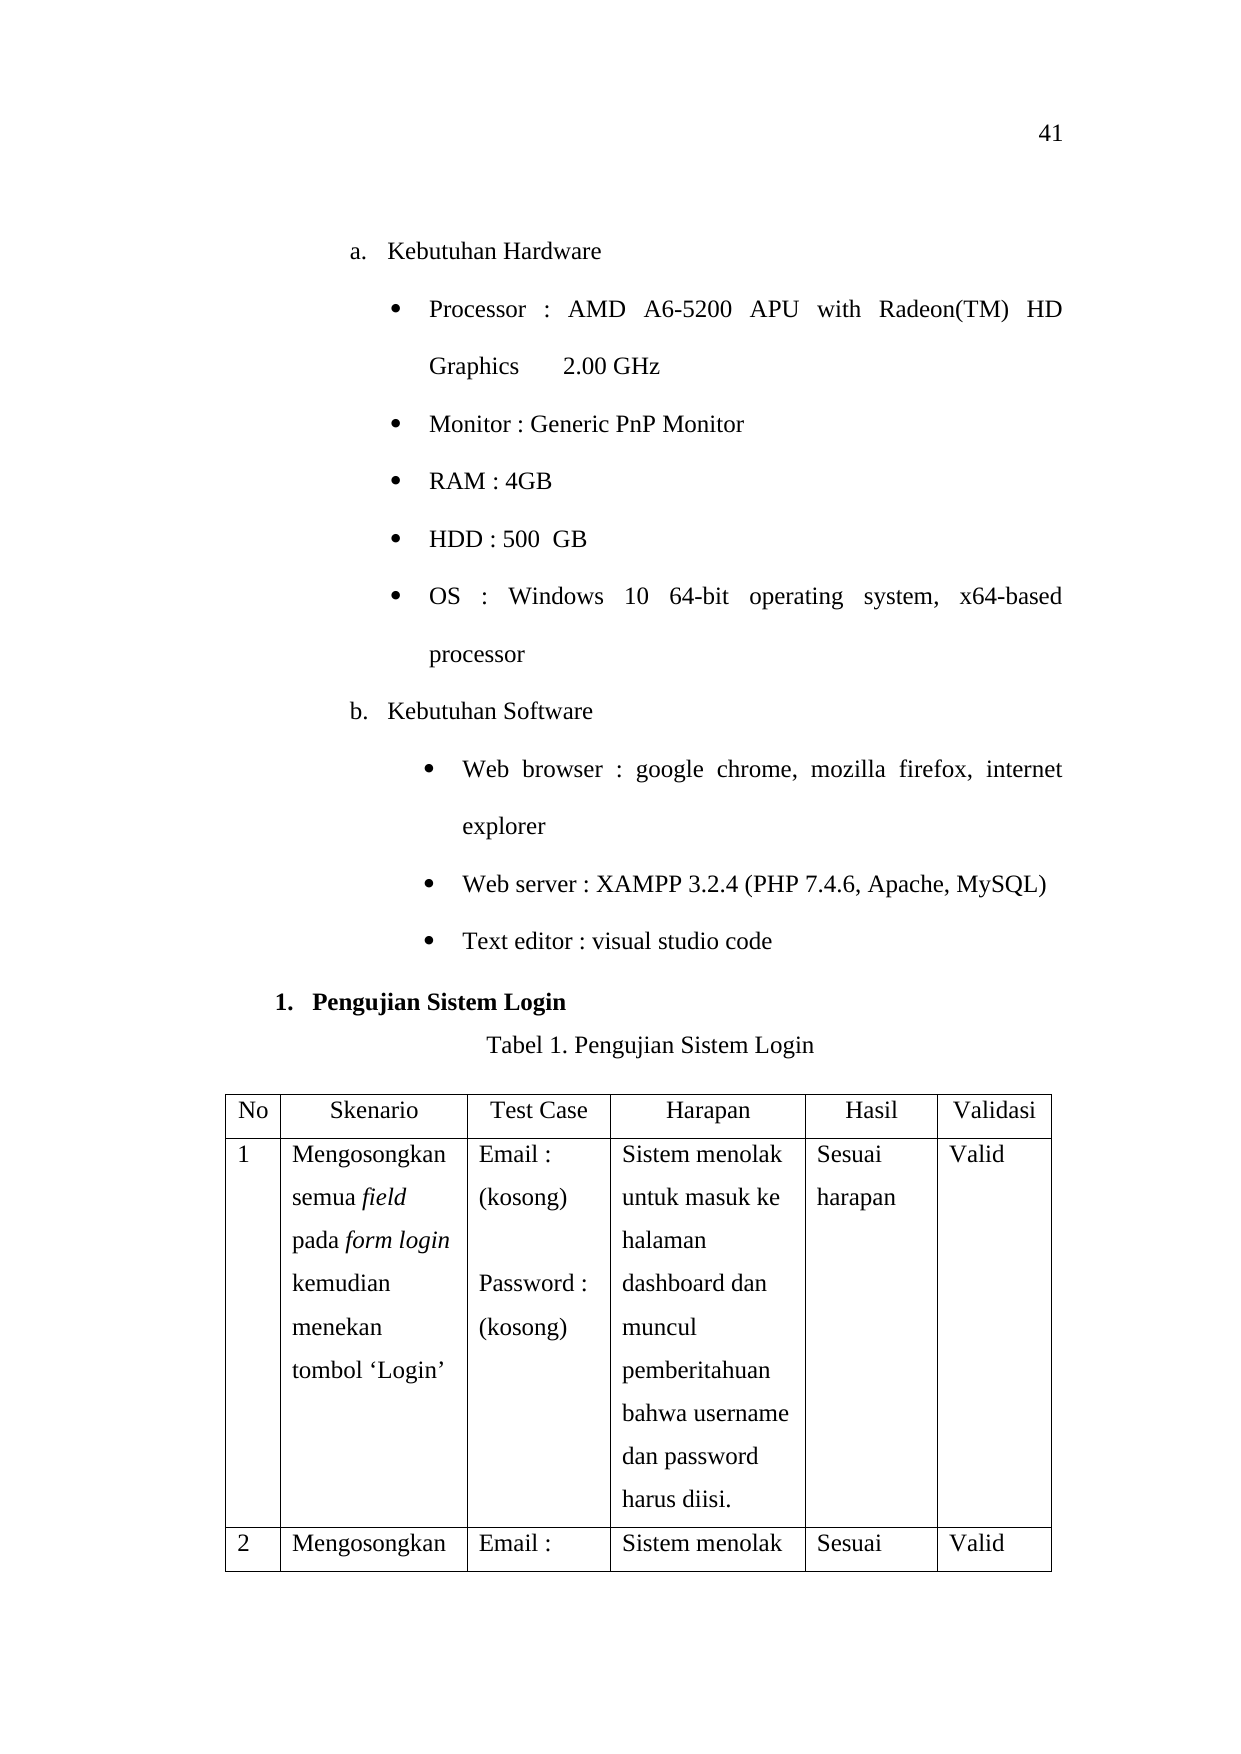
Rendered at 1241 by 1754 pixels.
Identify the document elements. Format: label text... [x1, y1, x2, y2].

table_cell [281, 1528, 467, 1571]
table_cell Email : (kosong) Password : (kosong) [468, 1139, 610, 1527]
list HDD : 500 GB [391, 524, 1063, 552]
subtitle Pengujian Sistem Login [274, 987, 1063, 1016]
table_cell Sistem menolak untuk masuk ke halaman dashboard dan muncul pemberitahuan bahwa username dan password harus diisi. [611, 1139, 805, 1527]
list Processor : AMD A6-5200 APU with Radeon(TM) HD Graphics 2.00 GHz [391, 294, 1063, 380]
table_header Hasil [806, 1095, 937, 1138]
table_header No [226, 1095, 280, 1138]
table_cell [468, 1528, 610, 1571]
table_header Harapan [611, 1095, 805, 1138]
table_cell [611, 1528, 805, 1571]
table_header Test Case [468, 1095, 610, 1138]
list Text editor : visual studio code [424, 926, 1063, 955]
table_cell Sesuai harapan [806, 1139, 937, 1527]
list Web browser : google chrome, mozilla firefox, internet explorer [424, 754, 1063, 840]
table_header Skenario [281, 1095, 467, 1138]
list Kebutuhan Software [349, 696, 1063, 725]
list RAM : 4GB [391, 466, 1063, 495]
table_cell Valid [938, 1139, 1051, 1527]
list Kebutuhan Hardware [349, 236, 1063, 265]
table_cell 2 [226, 1528, 280, 1571]
list Web server : XAMPP 3.2.4 (PHP 7.4.6, Apache, MySQL) [424, 869, 1063, 897]
list OS : Windows 10 64-bit operating system, x64-based processor [391, 581, 1063, 667]
list Monitor : Generic PnP Monitor [391, 409, 1063, 437]
table_cell 1 [226, 1139, 280, 1527]
table_cell Mengosongkan semua field pada form login kemudian menekan tombol ‘Login’ [281, 1139, 467, 1527]
table_cell Sesuai harapan [806, 1528, 937, 1571]
table_header Validasi [938, 1095, 1051, 1138]
table_cell Valid [938, 1528, 1051, 1571]
